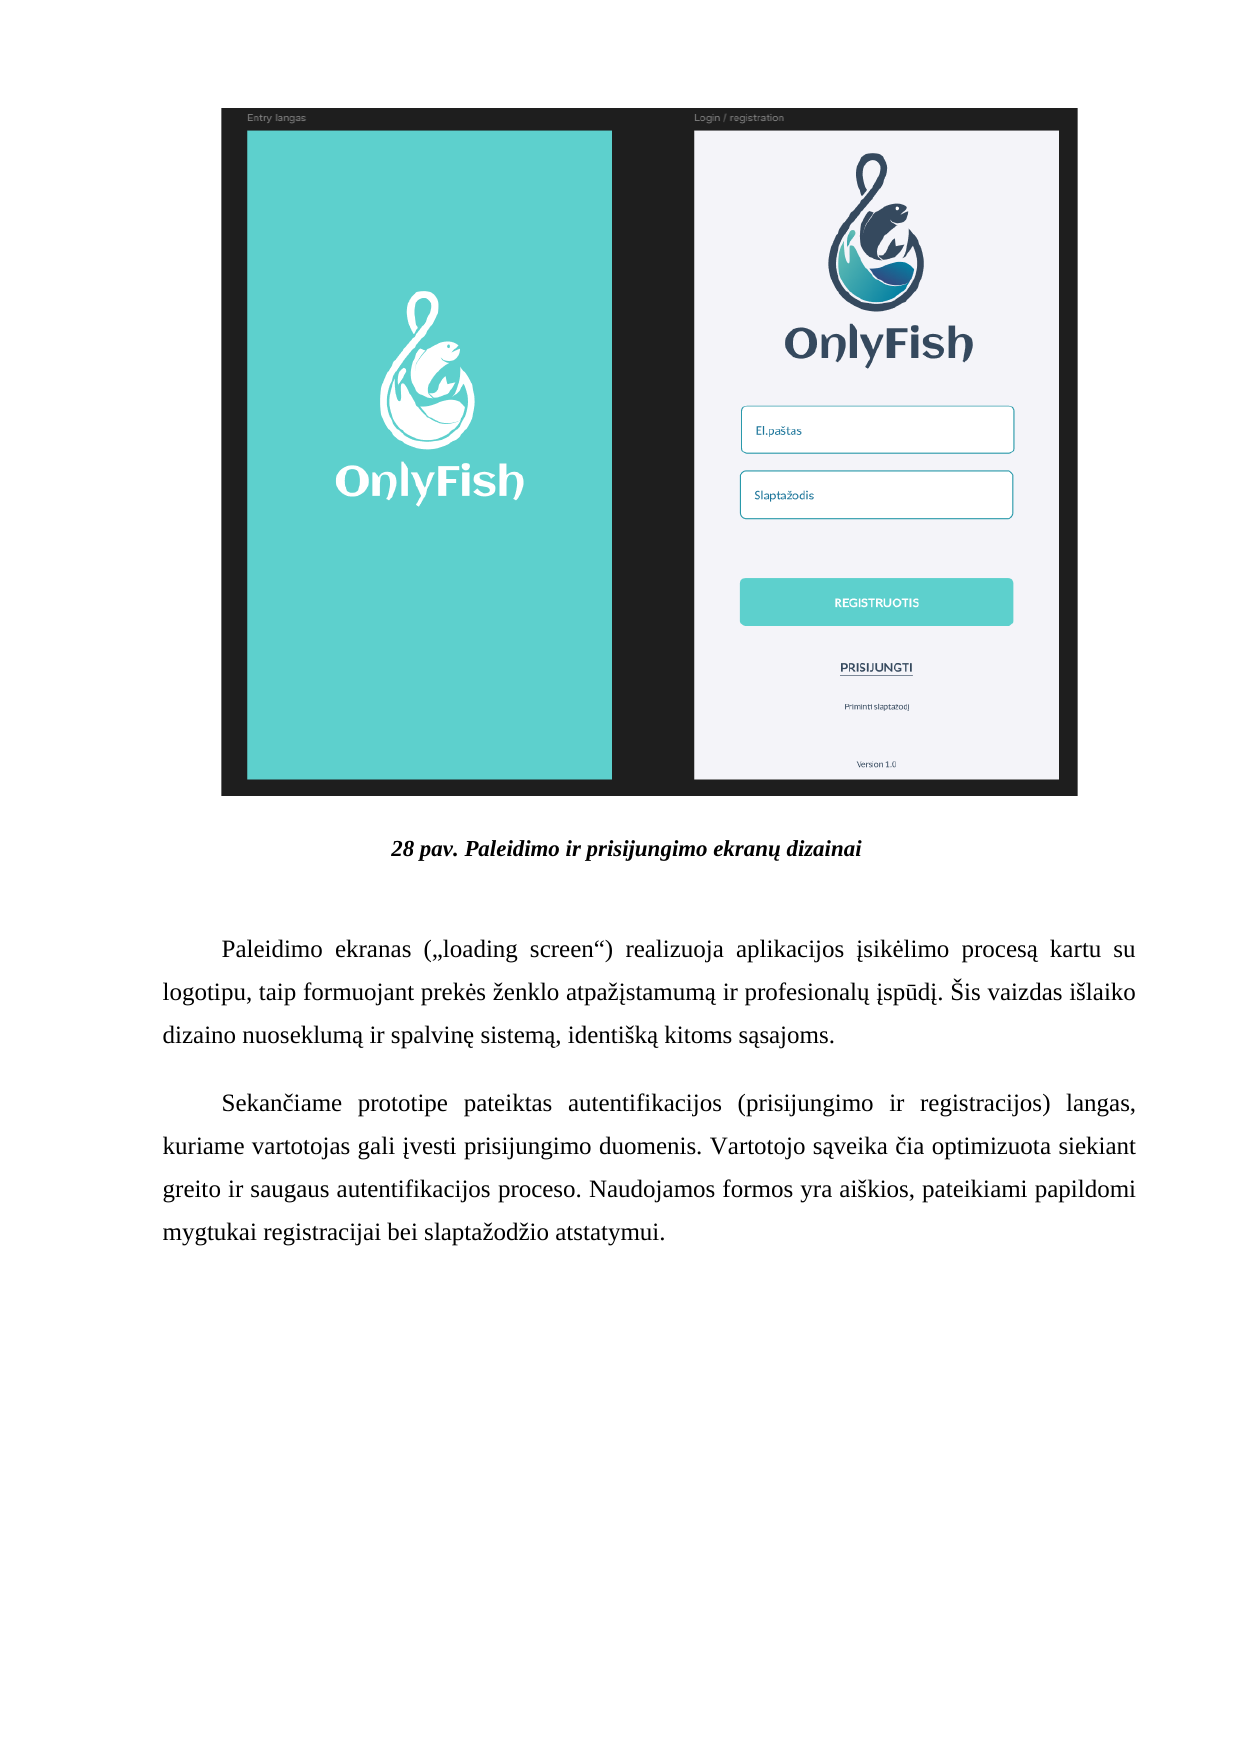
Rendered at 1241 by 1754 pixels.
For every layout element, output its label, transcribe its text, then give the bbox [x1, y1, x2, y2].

text 28 pav. Paleidimo ir prisijungimo ekranų dizainai [118, 835, 1137, 861]
picture [221, 108, 1078, 796]
text Sekančiame prototipe pateiktas autentifikacijos (prisijungimo ir registracijos) langas, kuriame vartotojas gali įvesti prisijungimo duomenis. Vartotojo sąveika čia optimizuota siekiant greito ir saugaus autentifikacijos proceso. Naudojamos formos yra aiškios, pateikiami papildomi mygtukai registracijai bei slaptažodžio atstatymui. [162, 1088, 1137, 1246]
text Paleidimo ekranas („loading screen“) realizuoja aplikacijos įsikėlimo procesą kartu su logotipu, taip formuojant prekės ženklo atpažįstamumą ir profesionalų įspūdį. Šis vaizdas išlaiko dizaino nuoseklumą ir spalvinę sistemą, identišką kitoms sąsajoms. [162, 934, 1137, 1049]
